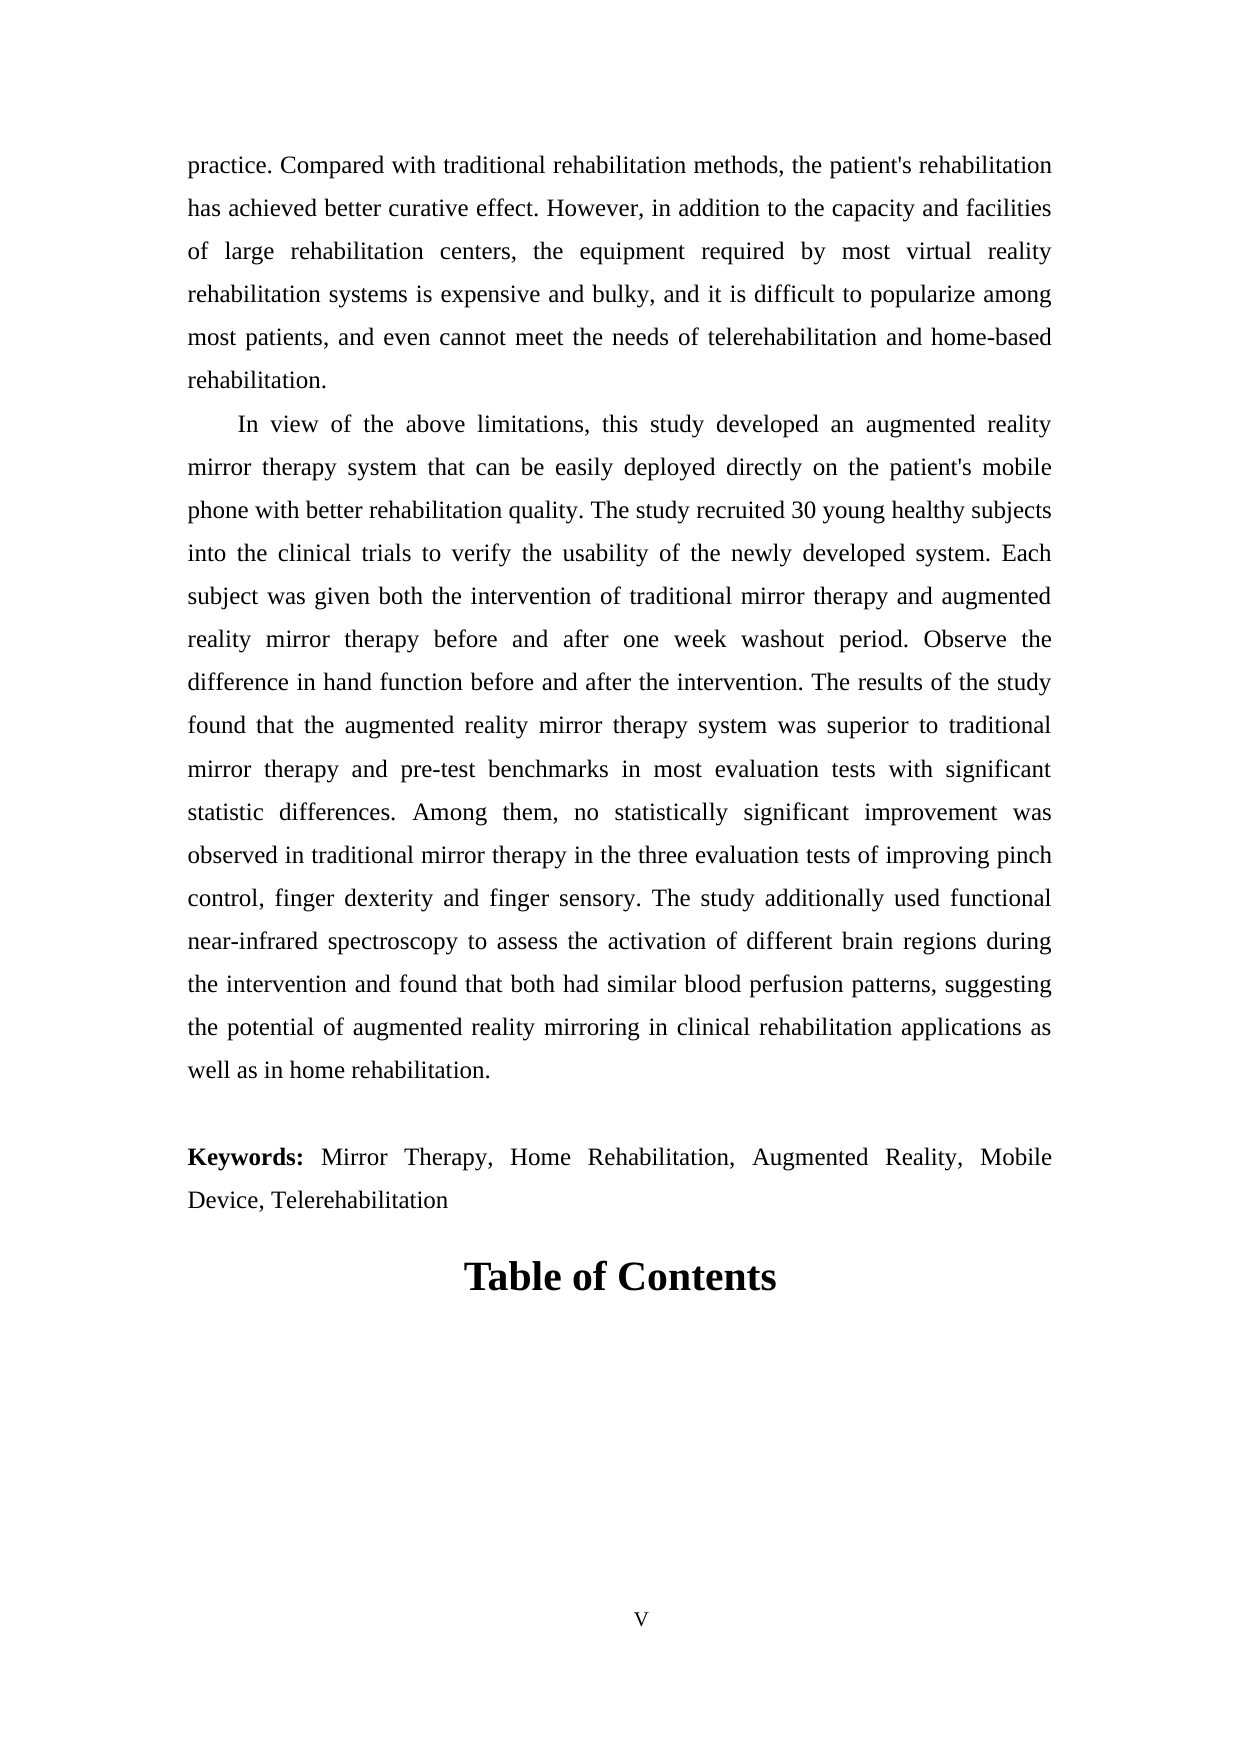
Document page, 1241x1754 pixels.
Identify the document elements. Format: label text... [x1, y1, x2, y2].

text In view of the above limitations, this study developed an augmented reality mirror therapy system that can be easily deployed directly on the patient's mobile phone with better rehabilitation quality. The study recruited 30 young healthy subjects into the clinical trials to verify the usability of the newly developed system. Each subject was given both the intervention of traditional mirror therapy and augmented reality mirror therapy before and after one week washout period. Observe the difference in hand function before and after the intervention. The results of the study found that the augmented reality mirror therapy system was superior to traditional mirror therapy and pre-test benchmarks in most evaluation tests with significant statistic differences. Among them, no statistically significant improvement was observed in traditional mirror therapy in the three evaluation tests of improving pinch control, finger dexterity and finger sensory. The study additionally used functional near-infrared spectroscopy to assess the activation of different brain regions during the intervention and found that both had similar blood perfusion patterns, suggesting the potential of augmented reality mirroring in clinical rehabilitation applications as well as in home rehabilitation. [187, 409, 1053, 1084]
text Keywords: Mirror Therapy, Home Rehabilitation, Augmented Reality, Mobile Device, Telerehabilitation [187, 1142, 1053, 1214]
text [187, 150, 1053, 394]
subtitle Table of Contents [187, 1251, 1053, 1299]
